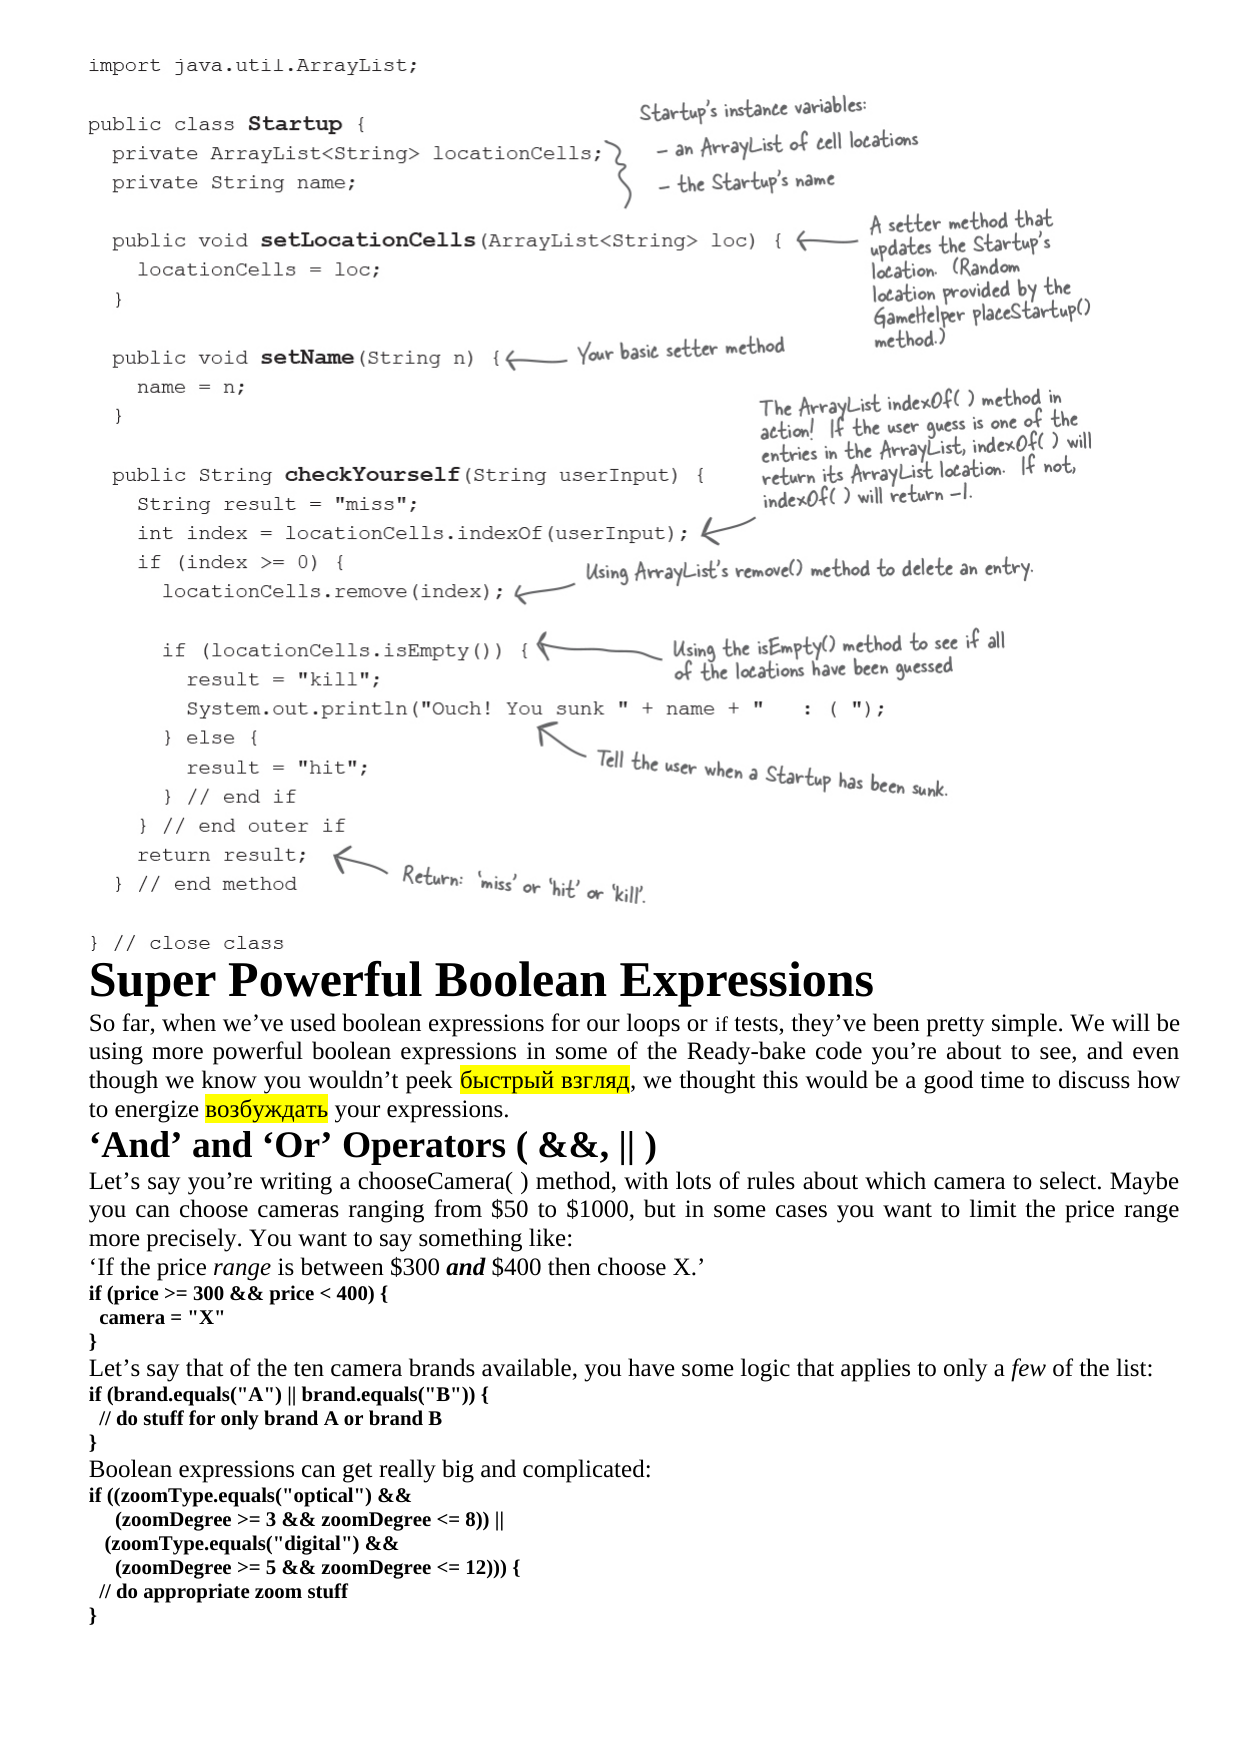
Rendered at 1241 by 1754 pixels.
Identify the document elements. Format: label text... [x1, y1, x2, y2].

text Boolean expressions can get really big and complicated: [89, 1454, 1181, 1483]
text ‘If the price range is between $300 and $400 then choose X.’ [89, 1252, 1181, 1281]
text Super Powerful Boolean Expressions [89, 950, 1181, 1008]
text (zoomType.equals("digital") && [89, 1531, 1181, 1555]
text if (brand.equals("A") || brand.equals("B")) { [89, 1382, 1181, 1406]
text (zoomDegree >= 5 && zoomDegree <= 12))) { [89, 1555, 1181, 1579]
text if ((zoomType.equals("optical") && [89, 1483, 1181, 1507]
text if (price >= 300 && price < 400) { [89, 1281, 1181, 1305]
text // do appropriate zoom stuff [89, 1579, 1181, 1603]
text } [89, 1329, 1181, 1353]
picture [88, 59, 1092, 951]
text ‘And’ and ‘Or’ Operators ( &&, || ) [89, 1123, 1181, 1166]
text // do stuff for only brand A or brand B [89, 1406, 1181, 1430]
text So far, when we’ve used boolean expressions for our loops or if tests, they’ve been pretty simple. We will be using more powerful boolean expressions in some of the Ready-bake code you’re about to see, and even though we know you wouldn’t peek быстрый взгляд, we thought this would be a good time to discuss how to energize возбуждать your expressions. [89, 1008, 1181, 1123]
text Let’s say you’re writing a chooseCamera( ) method, with lots of rules about which camera to select. Maybe you can choose cameras ranging from $50 to $1000, but in some cases you want to limit the price range more precisely. You want to say something like: [89, 1166, 1181, 1252]
text (zoomDegree >= 3 && zoomDegree <= 8)) || [89, 1507, 1181, 1531]
text Let’s say that of the ten camera brands available, you have some logic that applies to only a few of the list: [89, 1353, 1181, 1382]
text camera = "X" [89, 1305, 1181, 1329]
text } [89, 1430, 1181, 1454]
text } [89, 1603, 1181, 1627]
